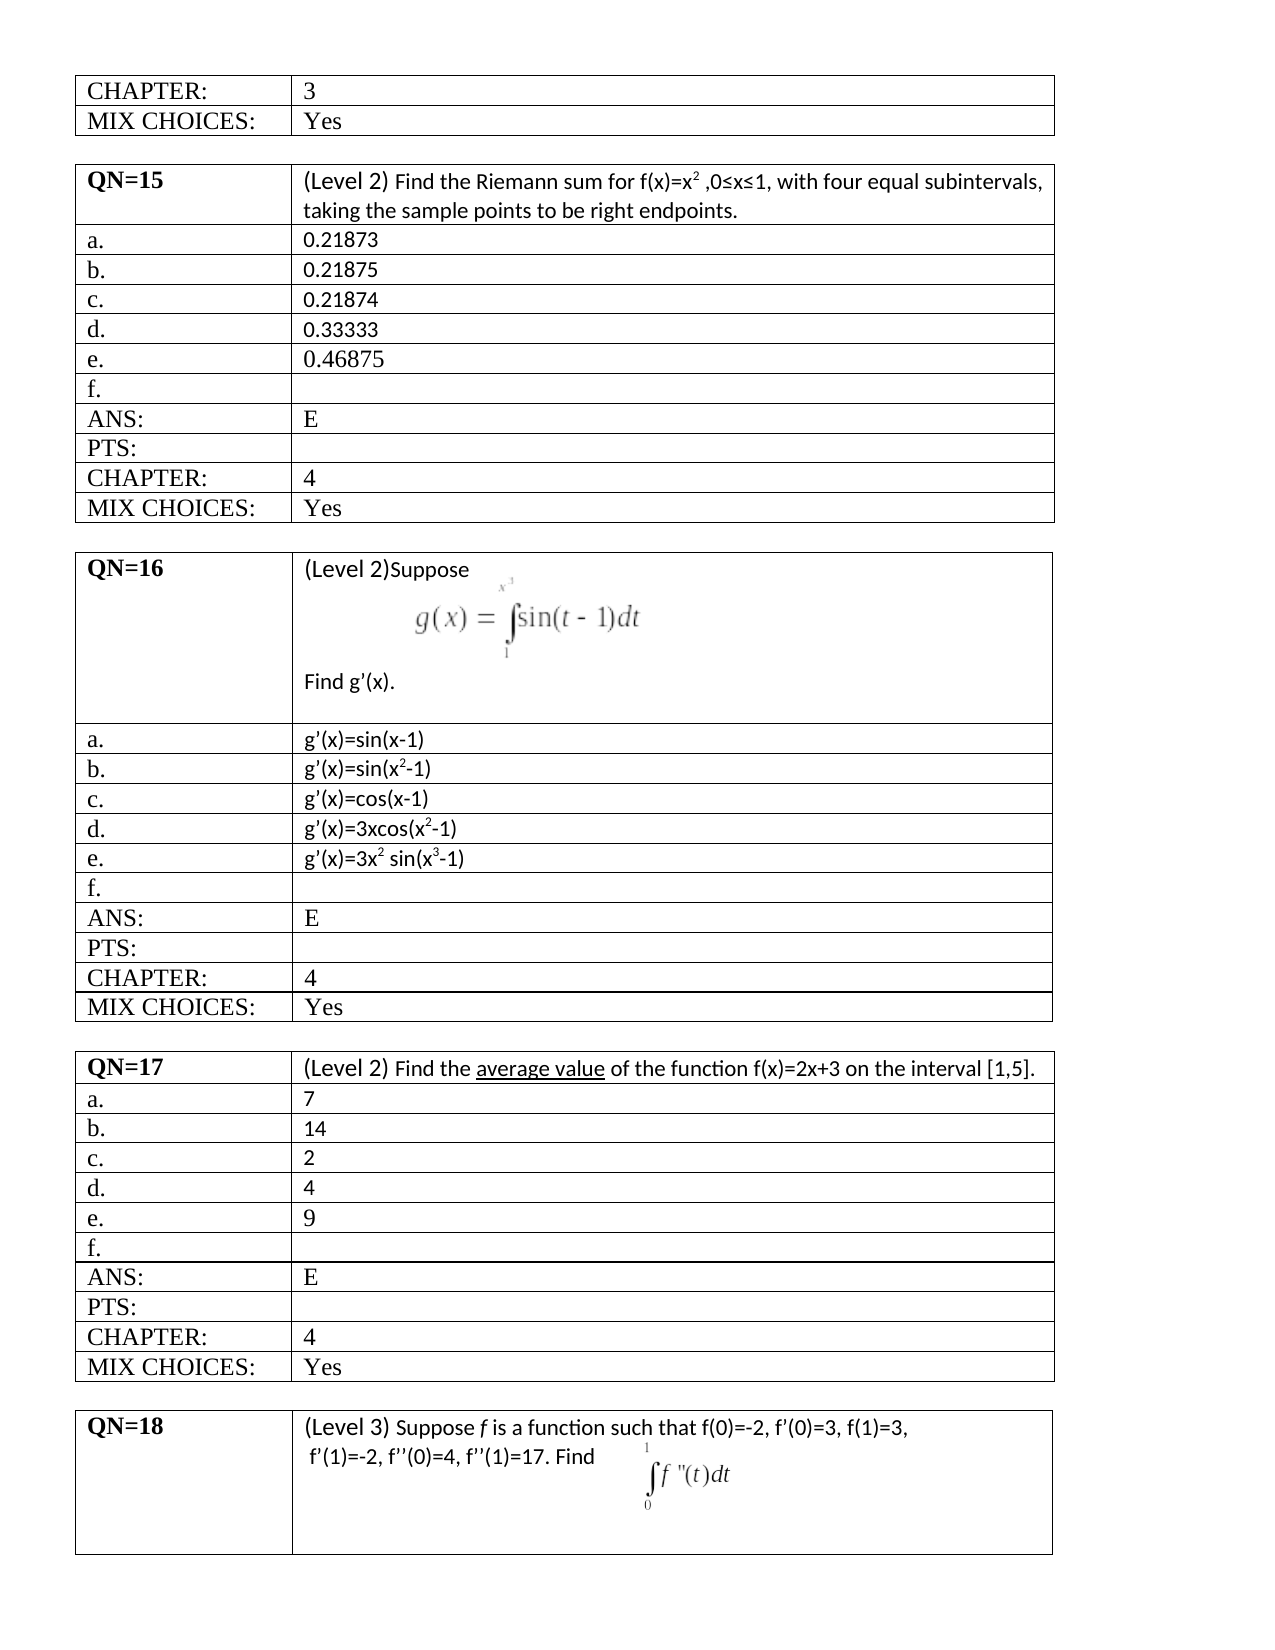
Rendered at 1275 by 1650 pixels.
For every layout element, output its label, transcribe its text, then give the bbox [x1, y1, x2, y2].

table_cell ANS: [76, 903, 292, 932]
table_cell Yes [292, 1352, 1054, 1381]
table_cell f. [76, 873, 292, 902]
table_cell 0.46875 [292, 344, 1054, 373]
table_cell ANS: [76, 1263, 291, 1291]
table_cell d. [76, 814, 292, 842]
table_cell 4 [292, 1322, 1054, 1351]
table_cell b. [76, 255, 291, 283]
table_cell 7 [292, 1084, 1054, 1112]
table_cell a. [76, 225, 291, 254]
table_cell [293, 933, 1052, 962]
table_cell 0.21874 [292, 285, 1054, 313]
table_cell 14 [292, 1114, 1054, 1142]
table_cell c. [76, 784, 292, 813]
table_cell f. [76, 374, 291, 403]
table_header QN=18 [76, 1411, 292, 1554]
table_cell CHAPTER: [76, 1322, 291, 1351]
table_cell c. [76, 1143, 291, 1172]
table_cell a. [76, 1084, 291, 1112]
table_cell [292, 374, 1054, 403]
table_cell CHAPTER: [76, 963, 292, 991]
table_cell e. [76, 1203, 291, 1232]
table_cell g’(x)=3xcos(x2-1) [293, 814, 1052, 842]
table_cell b. [76, 1114, 291, 1142]
table_header QN=16 [76, 553, 292, 723]
table_cell d. [76, 314, 291, 343]
table_cell 9 [292, 1203, 1054, 1232]
table_cell MIX CHOICES: [76, 493, 291, 522]
table_cell g’(x)=3x2 sin(x3-1) [293, 844, 1052, 872]
table_cell CHAPTER: [76, 76, 291, 105]
table_cell E [292, 404, 1054, 432]
table_cell Yes [292, 106, 1054, 134]
table_cell 0.21873 [292, 225, 1054, 254]
table_cell g’(x)=sin(x-1) [293, 724, 1052, 753]
table_cell PTS: [76, 1292, 291, 1321]
table_cell [292, 1292, 1054, 1321]
table_cell [292, 1233, 1054, 1261]
table_cell 4 [293, 963, 1052, 991]
table_header (Level 3) Suppose f is a function such that f(0)=-2, f’(0)=3, f(1)=3, f’(1)=-2, f’’(0)=4, f’’(1)=17. Find [293, 1411, 1052, 1554]
table_cell E [293, 903, 1052, 932]
table_cell CHAPTER: [76, 463, 291, 492]
table_cell 3 [292, 76, 1054, 105]
table_cell [293, 873, 1052, 902]
table_cell PTS: [76, 933, 292, 962]
table_cell MIX CHOICES: [76, 993, 292, 1021]
table_header (Level 2) Find the average value of the function f(x)=2x+3 on the interval [1,5]. [292, 1052, 1054, 1083]
table_cell 2 [292, 1143, 1054, 1172]
table_cell g’(x)=cos(x-1) [293, 784, 1052, 813]
table_cell 0.21875 [292, 255, 1054, 283]
table_header (Level 2) Find the Riemann sum for f(x)=x2 ,0≤x≤1, with four equal subintervals, taking the sample points to be right endpoints. [292, 165, 1054, 224]
table_cell Yes [293, 993, 1052, 1021]
table_cell e. [76, 844, 292, 872]
table_cell g’(x)=sin(x2-1) [293, 754, 1052, 783]
table_cell 4 [292, 463, 1054, 492]
table_cell f. [76, 1233, 291, 1261]
table_cell 0.33333 [292, 314, 1054, 343]
table_cell e. [76, 344, 291, 373]
table_cell ANS: [76, 404, 291, 432]
table_cell d. [76, 1173, 291, 1202]
table_header (Level 2)Suppose Find g’(x). [293, 553, 1052, 723]
table_cell Yes [292, 493, 1054, 522]
table_cell 4 [292, 1173, 1054, 1202]
table_header QN=15 [76, 165, 291, 224]
table_cell MIX CHOICES: [76, 106, 291, 134]
table_cell MIX CHOICES: [76, 1352, 291, 1381]
table_cell c. [76, 285, 291, 313]
table_cell a. [76, 724, 292, 753]
table_cell b. [76, 754, 292, 783]
table_cell PTS: [76, 434, 291, 462]
table_cell [292, 434, 1054, 462]
table_header QN=17 [76, 1052, 291, 1083]
table_cell E [292, 1263, 1054, 1291]
